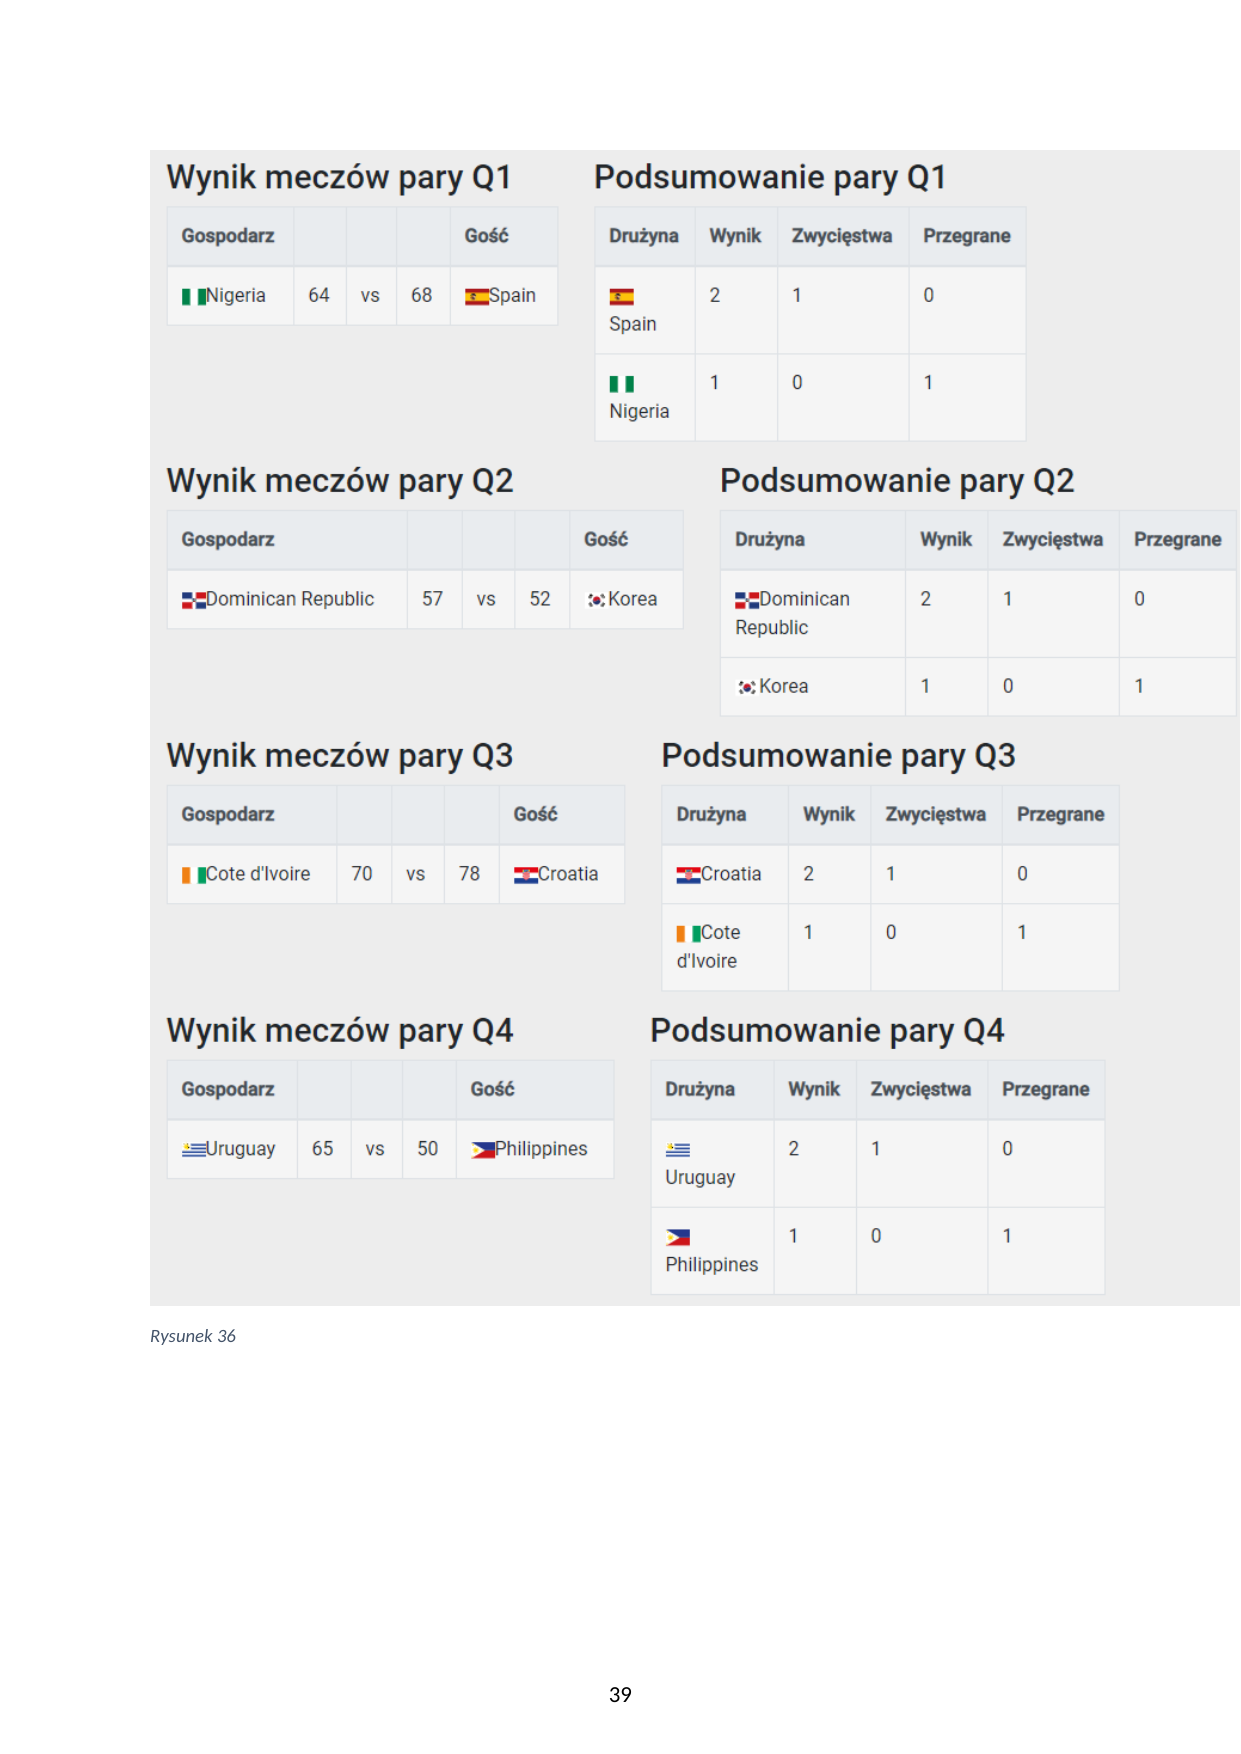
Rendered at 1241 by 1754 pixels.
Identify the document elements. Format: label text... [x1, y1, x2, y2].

picture [150, 150, 1241, 1306]
